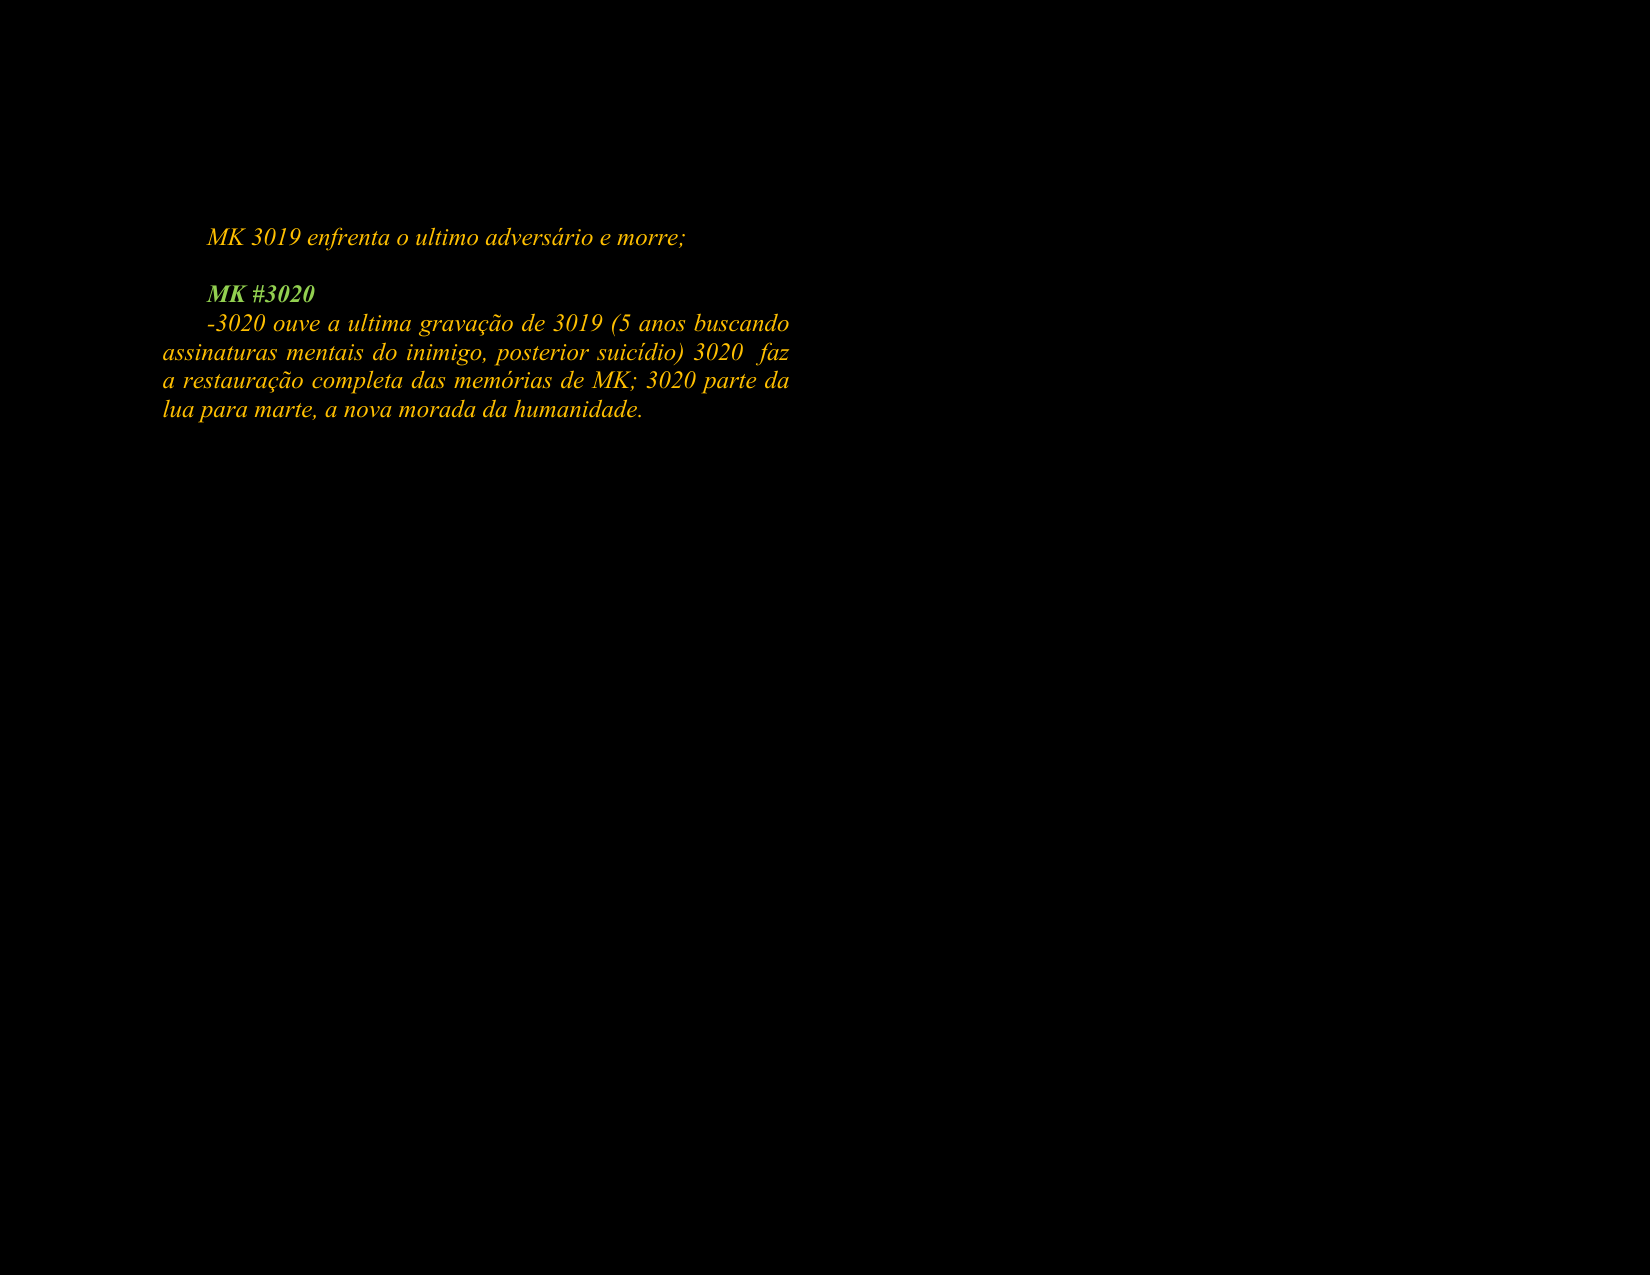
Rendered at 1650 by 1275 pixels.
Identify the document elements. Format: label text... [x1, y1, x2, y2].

text MK #3020 [162, 279, 790, 308]
text -3020 ouve a ultima gravação de 3019 (5 anos buscando assinaturas mentais do inimigo, posterior suicídio) 3020 faz a restauração completa das memórias de MK; 3020 parte da lua para marte, a nova morada da humanidade. [162, 308, 790, 423]
text MK 3019 enfrenta o ultimo adversário e morre; [162, 222, 790, 250]
